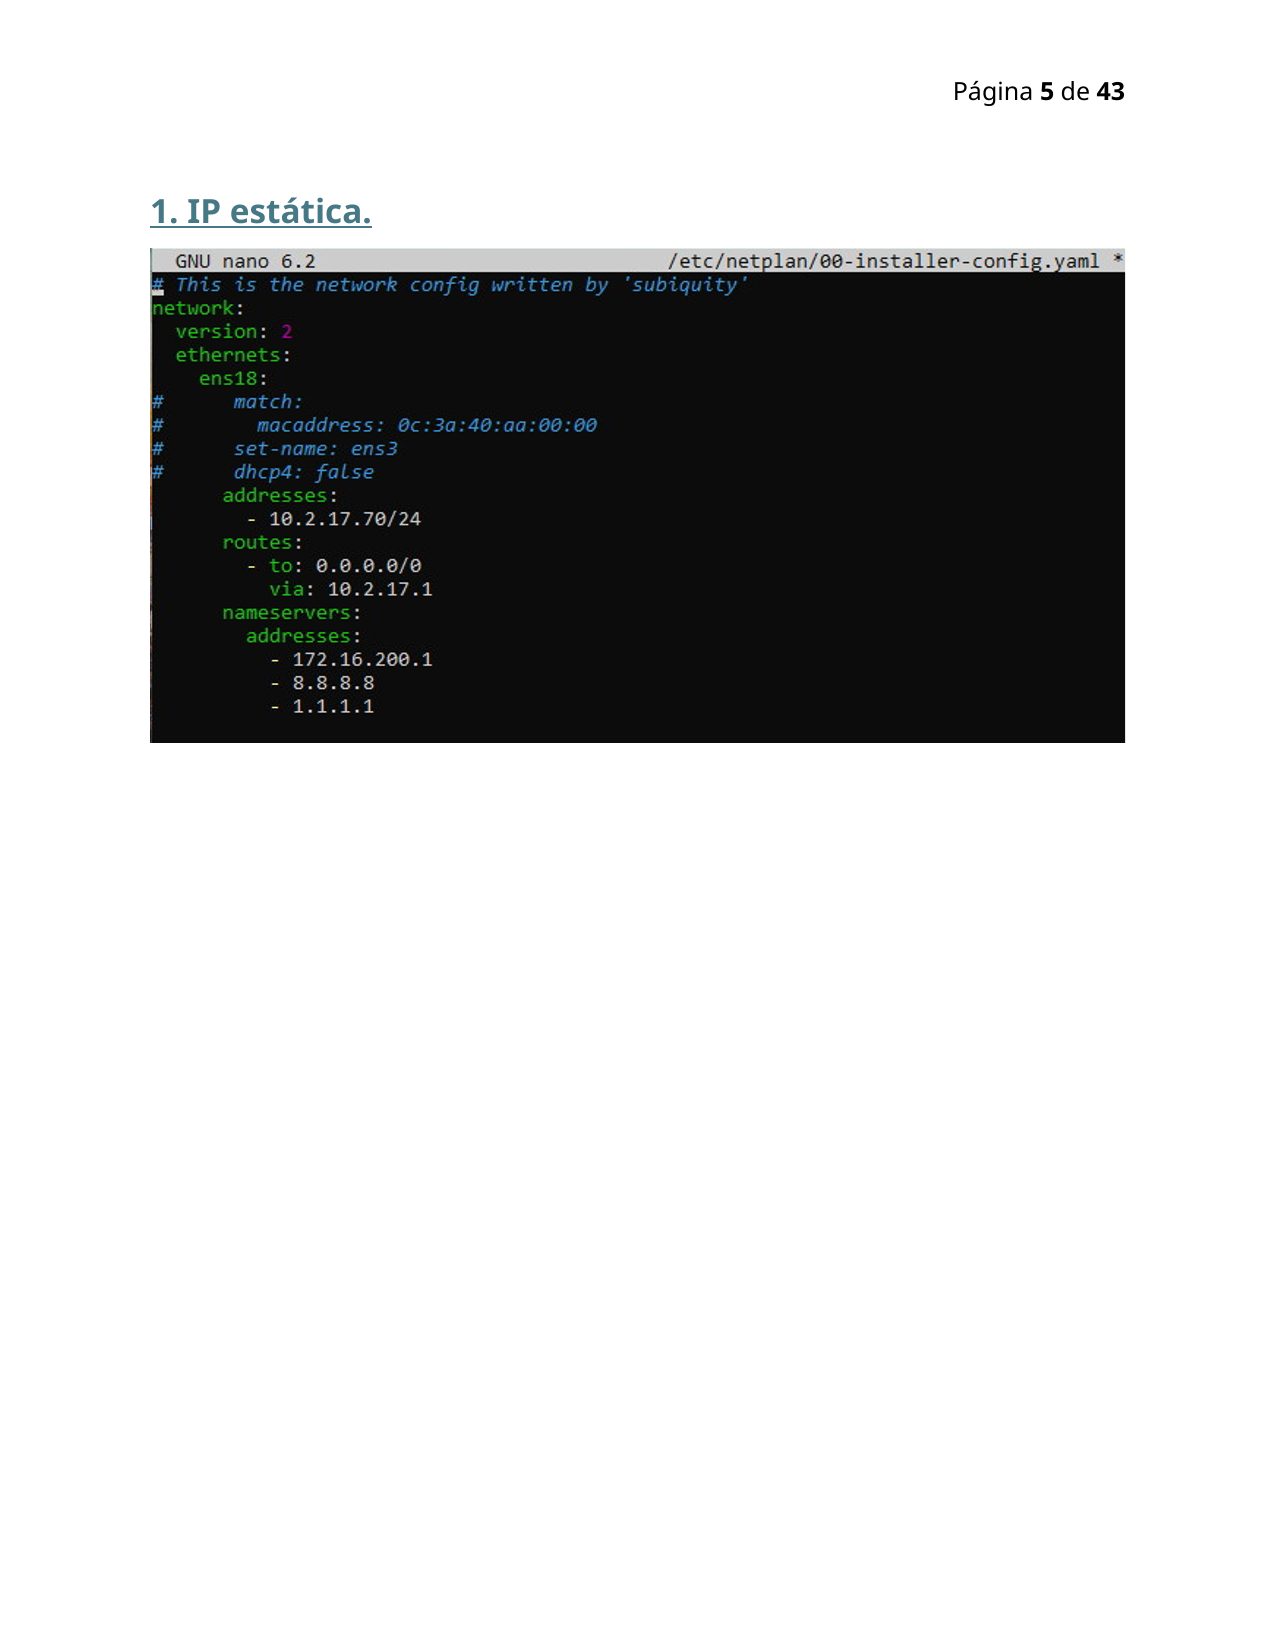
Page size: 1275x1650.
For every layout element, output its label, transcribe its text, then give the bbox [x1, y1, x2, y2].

text 1. IP estática. [150, 187, 1125, 233]
picture [150, 248, 1125, 743]
